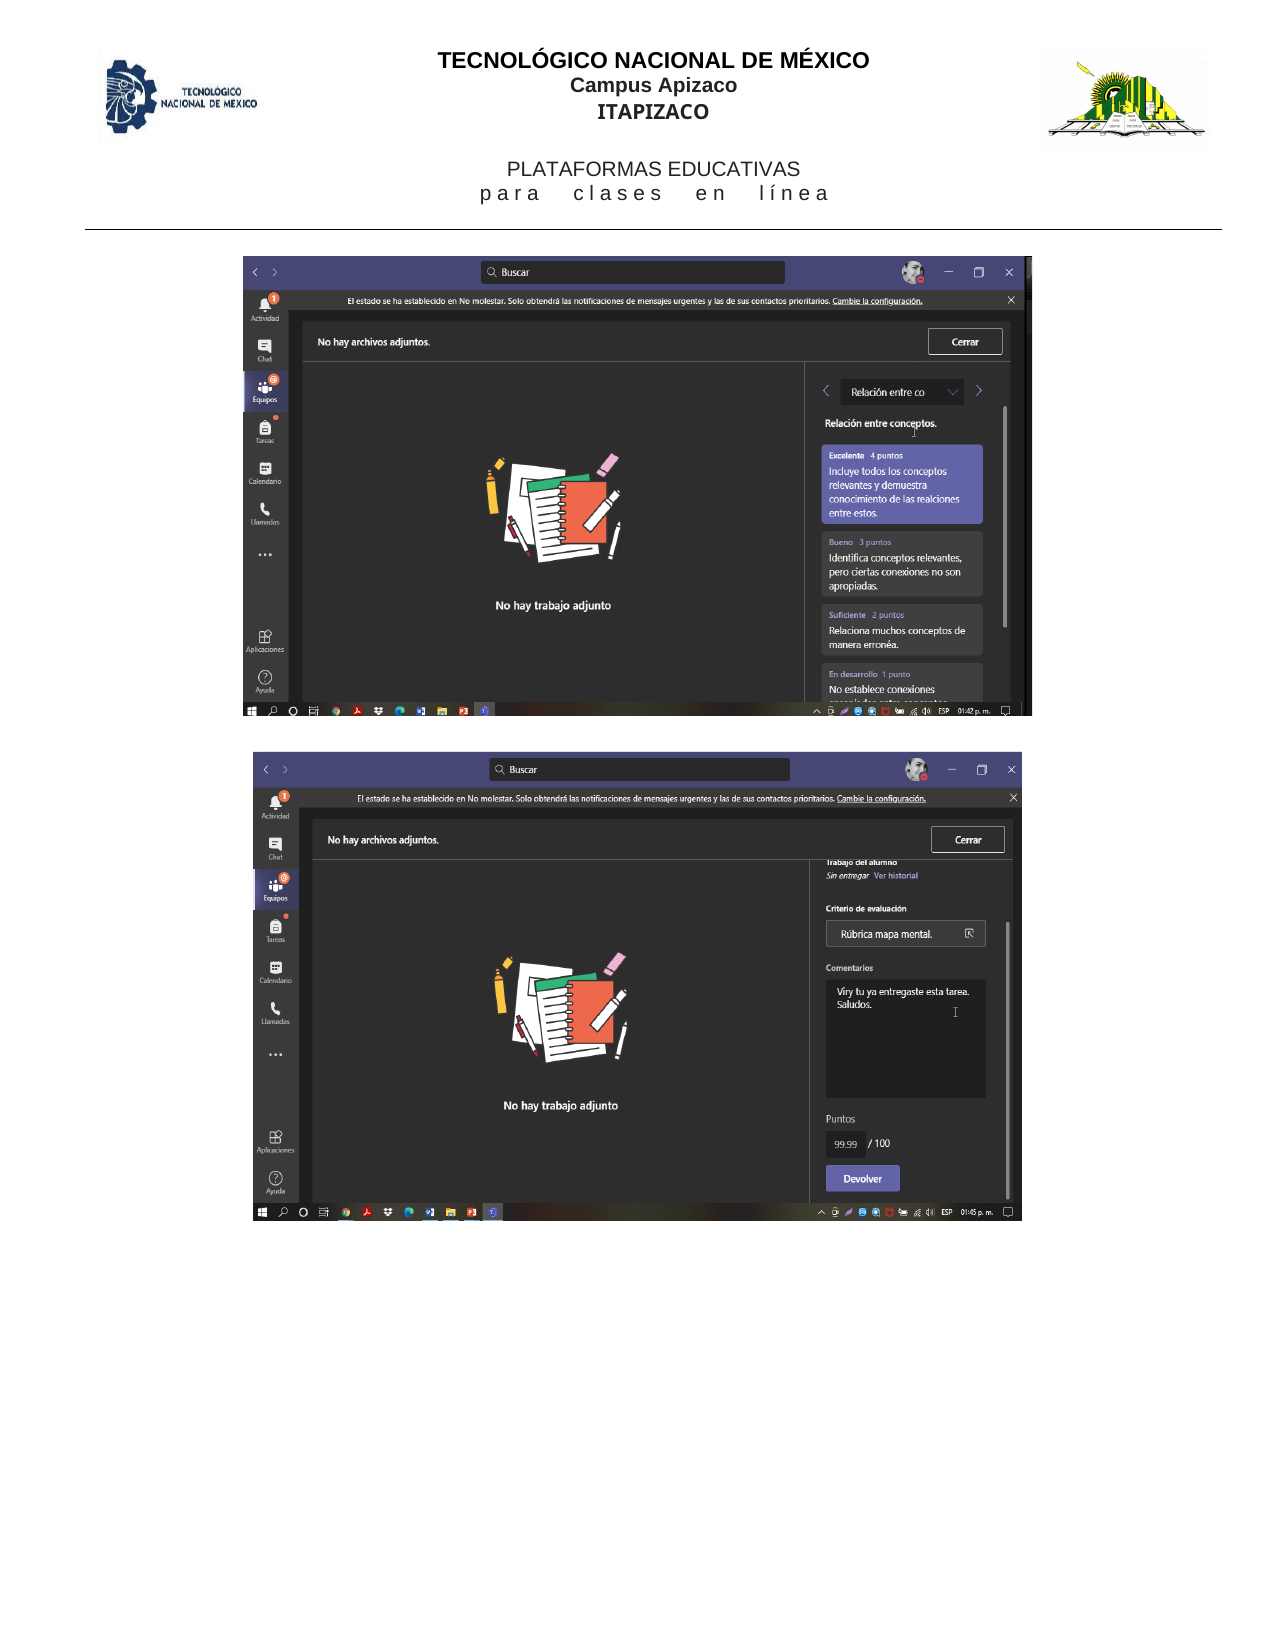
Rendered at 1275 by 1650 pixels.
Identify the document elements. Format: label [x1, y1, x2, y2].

picture [253, 751, 1022, 1221]
picture [1042, 46, 1210, 156]
picture [243, 256, 1033, 716]
picture [98, 46, 264, 149]
